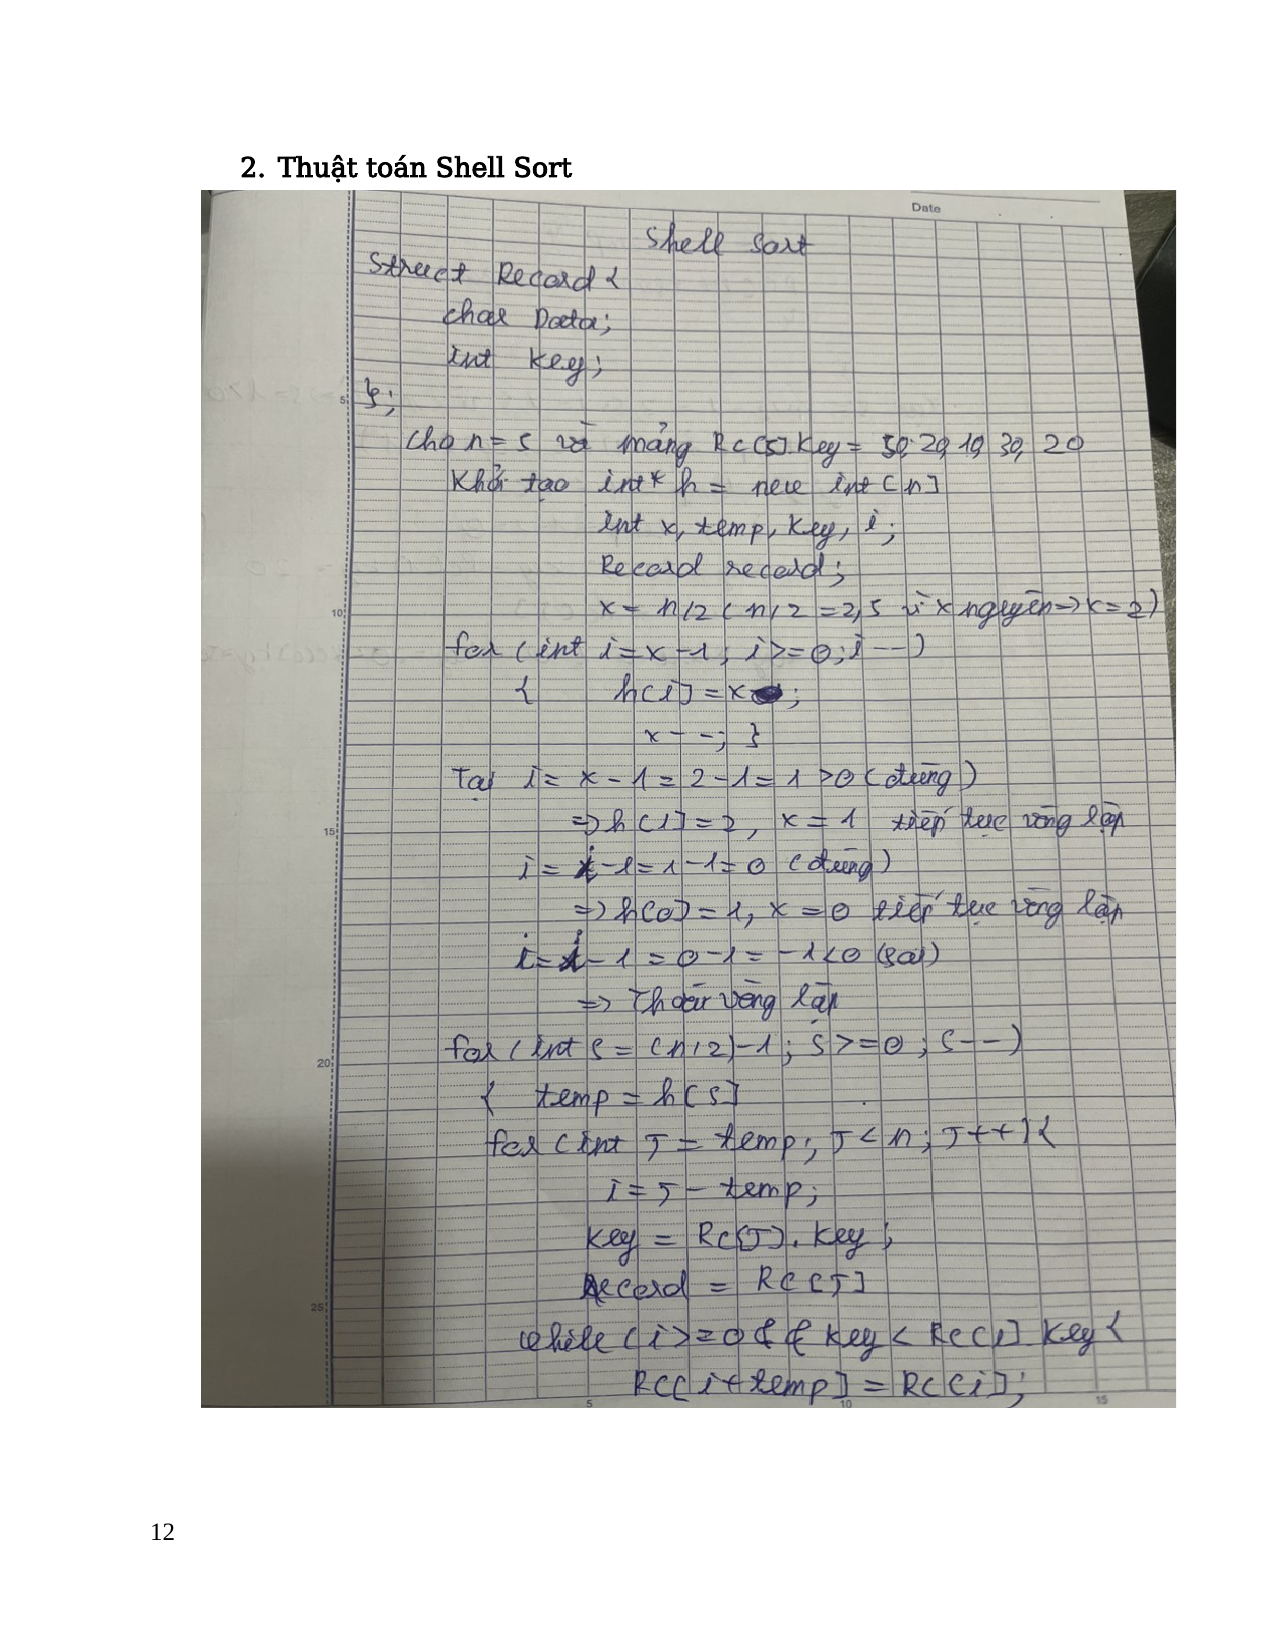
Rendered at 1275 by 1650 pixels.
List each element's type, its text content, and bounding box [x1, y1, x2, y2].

list Thuật toán Shell Sort [240, 150, 1125, 182]
picture [201, 190, 1177, 1408]
